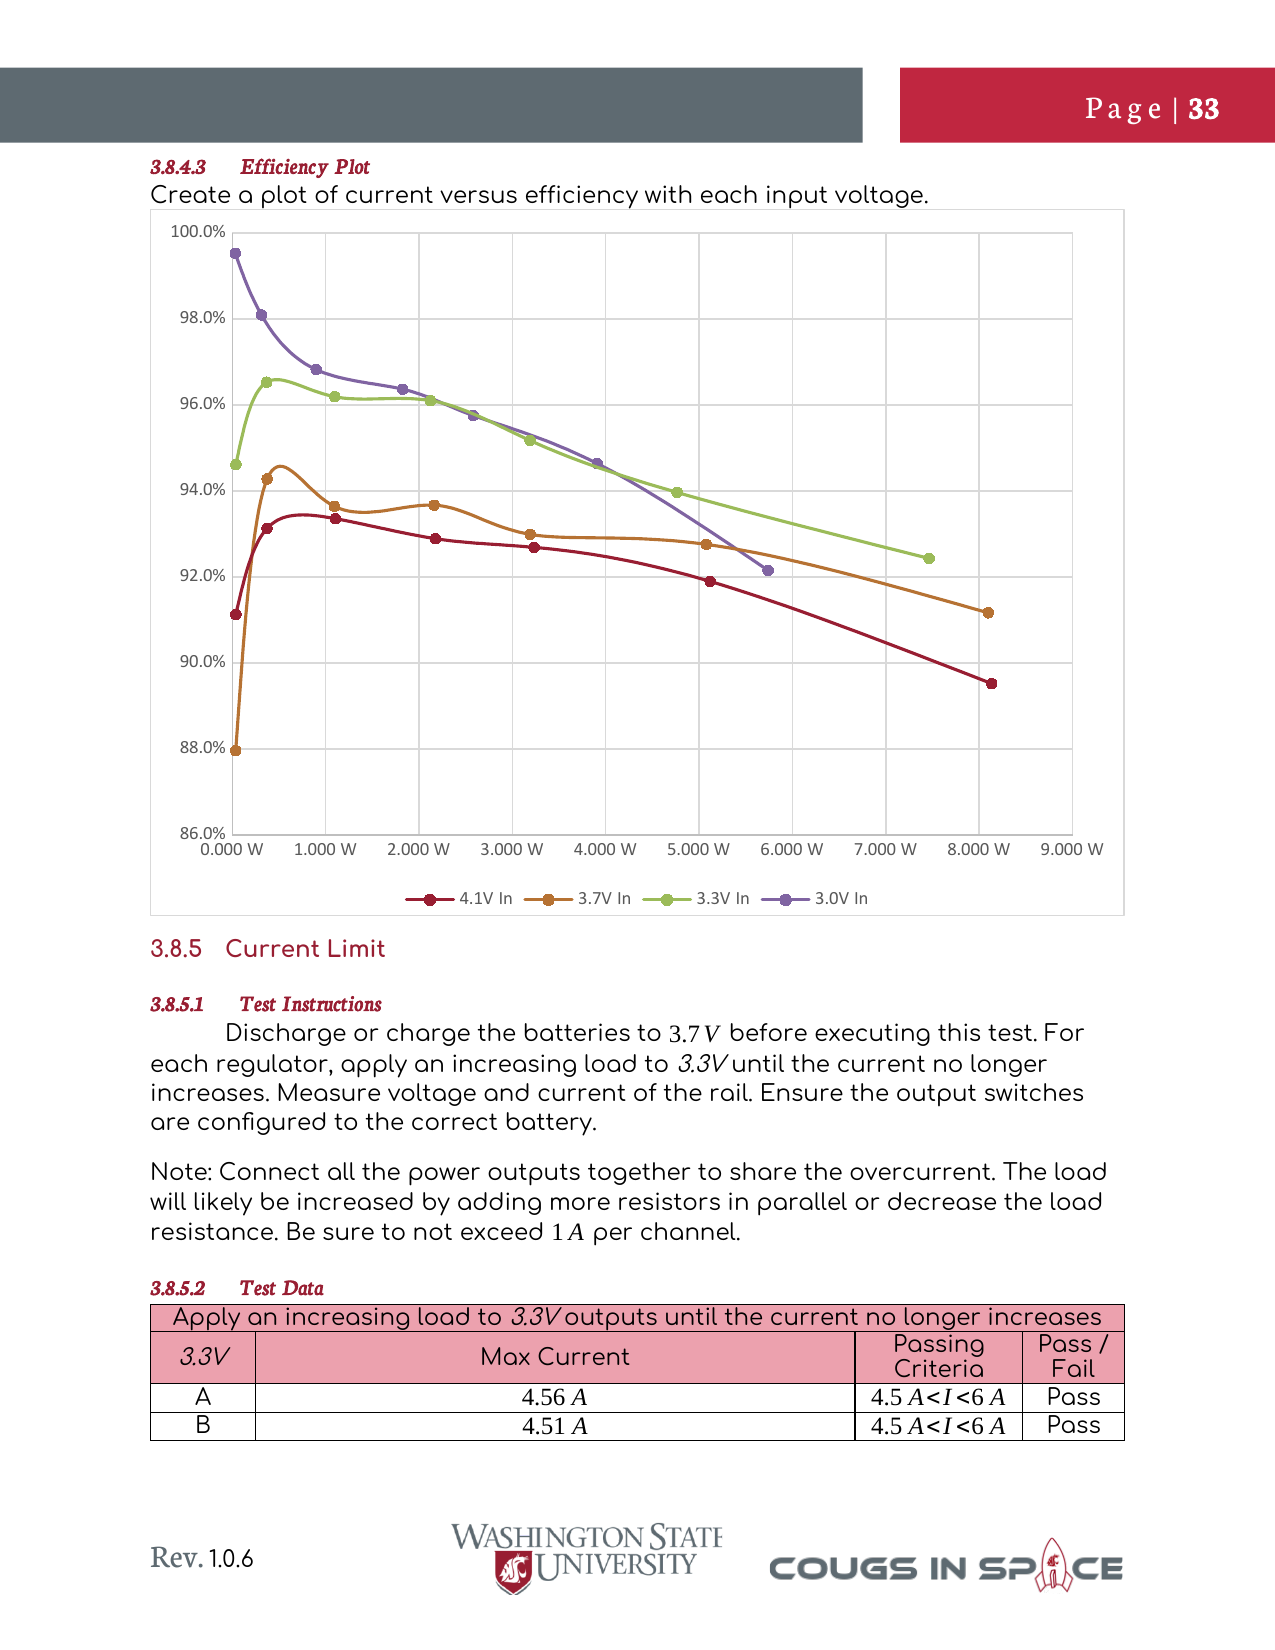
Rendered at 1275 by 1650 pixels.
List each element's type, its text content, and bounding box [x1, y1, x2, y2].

text Create a plot of current versus efficiency with each input voltage. [150, 183, 1125, 209]
table_header Apply an increasing load to 3.3V outputs until the current no longer increases [151, 1305, 1124, 1331]
table_cell [856, 1384, 1022, 1412]
subtitle Efficiency Plot [150, 150, 1125, 179]
subtitle Test Instructions [150, 987, 1125, 1016]
picture [450, 1522, 723, 1595]
table_cell Passing Criteria [856, 1332, 1022, 1383]
table_cell 3.3V [151, 1332, 255, 1383]
table_cell [256, 1384, 854, 1412]
table_cell Pass [1023, 1413, 1124, 1440]
text Note: Connect all the power outputs together to share the overcurrent. The load will likely be increased by adding more resistors in parallel or decrease the load resistance. Be sure to not exceed per channel. [150, 1160, 1125, 1247]
table_cell A [151, 1384, 255, 1412]
table_cell Pass [1023, 1384, 1124, 1412]
table_cell B [151, 1413, 255, 1440]
picture [769, 1537, 1123, 1594]
subtitle Test Data [150, 1271, 1125, 1300]
table_cell Pass / Fail [1023, 1332, 1124, 1383]
table_cell Max Current [256, 1332, 854, 1383]
subtitle Current Limit [150, 937, 1125, 963]
table_cell [856, 1413, 1022, 1440]
table_cell [256, 1413, 854, 1440]
text Discharge or charge the batteries to before executing this test. For each regulator, apply an increasing load to 3.3V until the current no longer increases. Measure voltage and current of the rail. Ensure the output switches are configured to the correct battery. [150, 1020, 1125, 1136]
